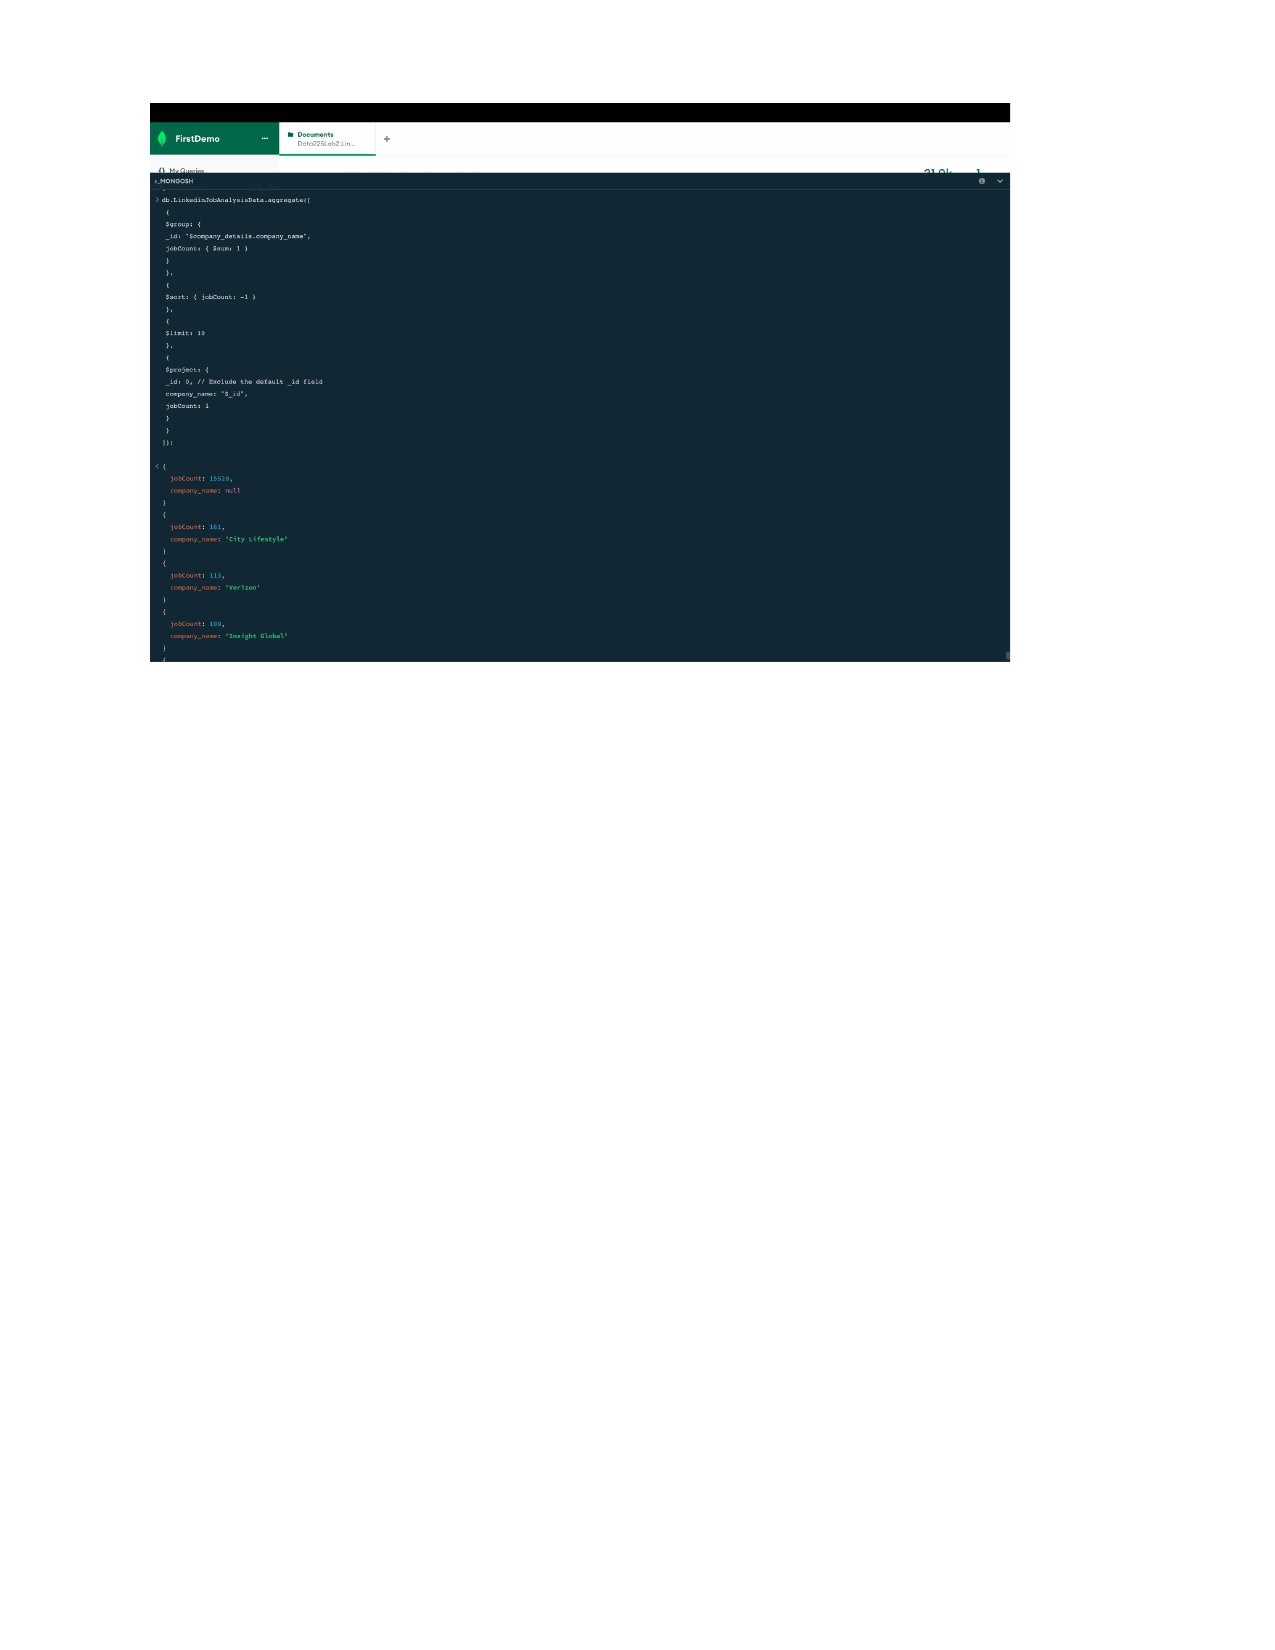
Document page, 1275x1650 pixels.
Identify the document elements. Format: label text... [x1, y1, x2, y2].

picture [150, 103, 1011, 662]
